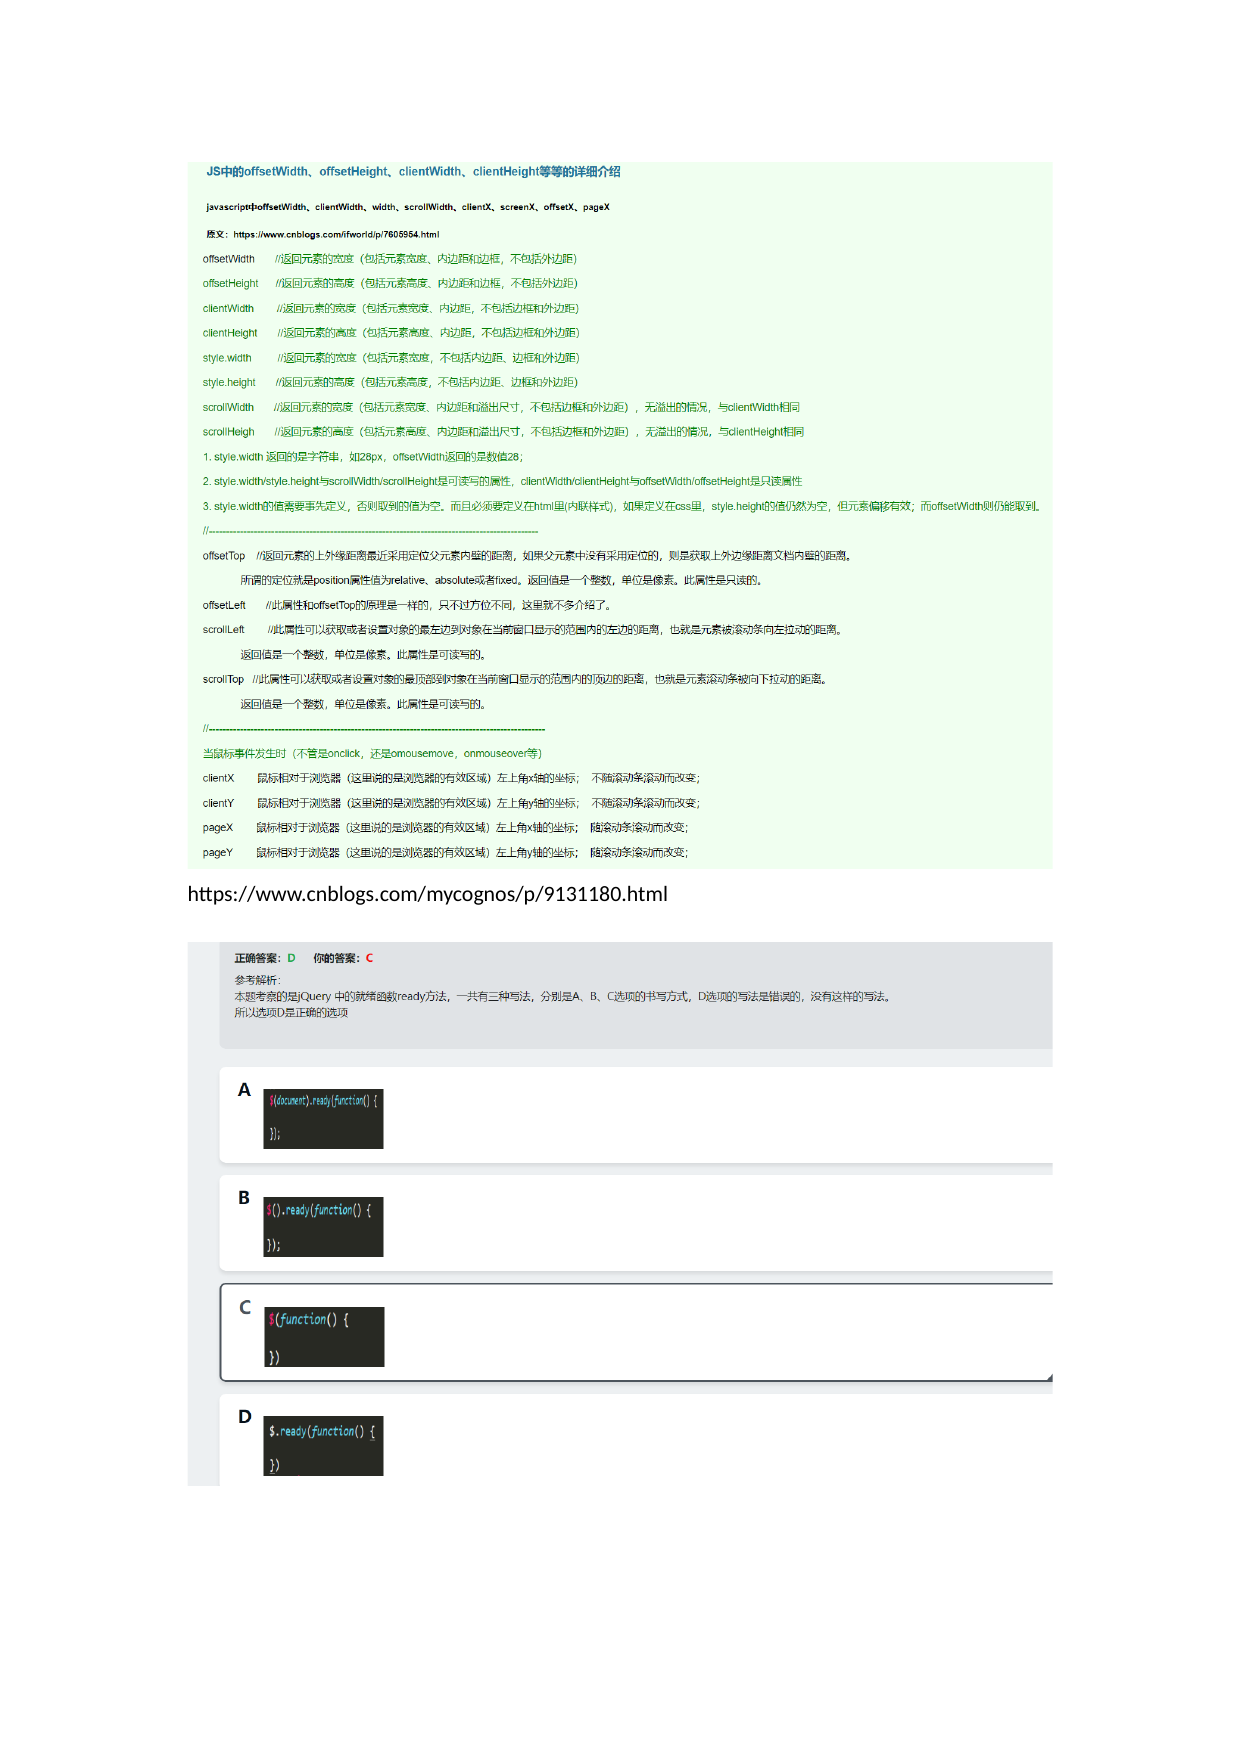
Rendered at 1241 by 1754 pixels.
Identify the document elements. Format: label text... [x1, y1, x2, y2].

picture [187, 162, 1053, 869]
picture [187, 942, 1053, 1486]
text https://www.cnblogs.com/mycognos/p/9131180.html [187, 869, 1053, 909]
